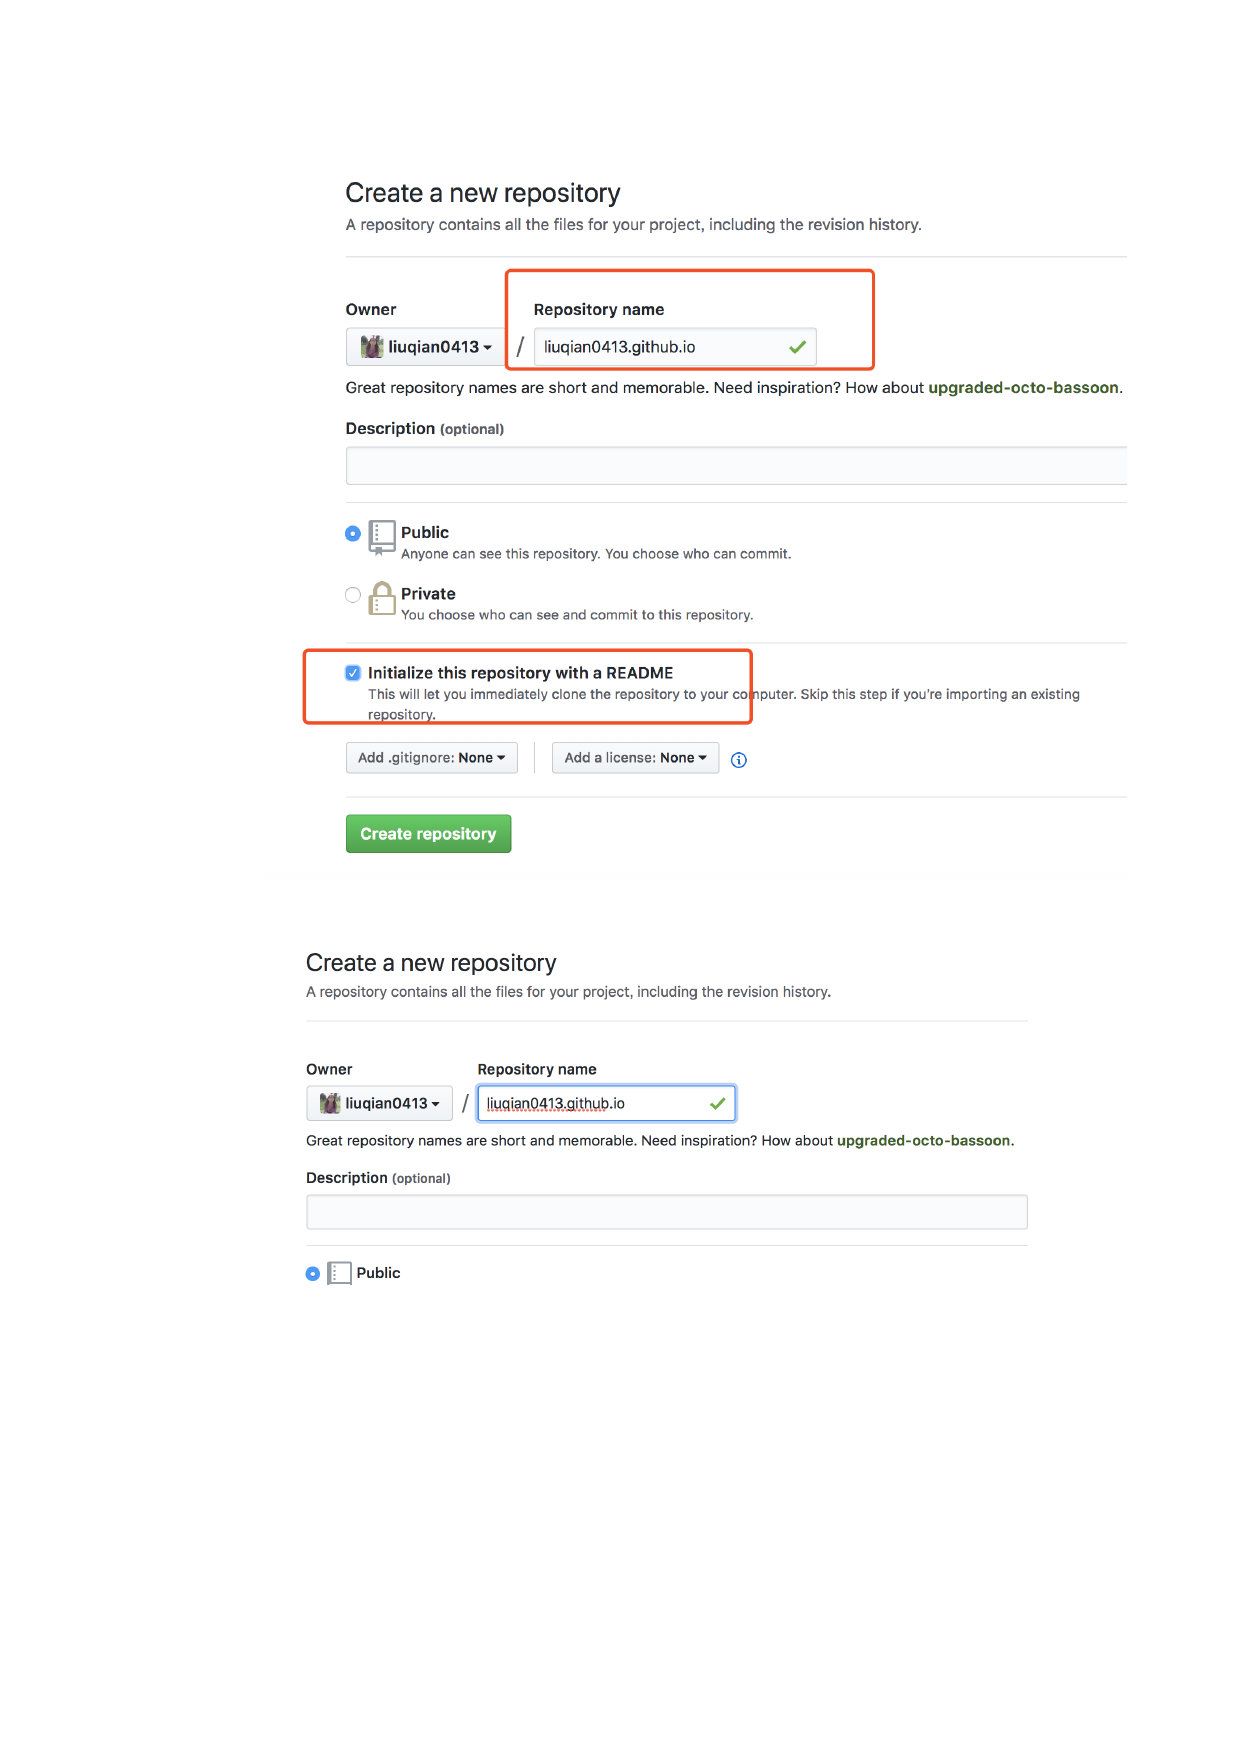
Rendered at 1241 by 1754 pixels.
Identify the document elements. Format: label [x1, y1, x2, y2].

picture [262, 921, 1128, 1285]
picture [262, 172, 1128, 881]
